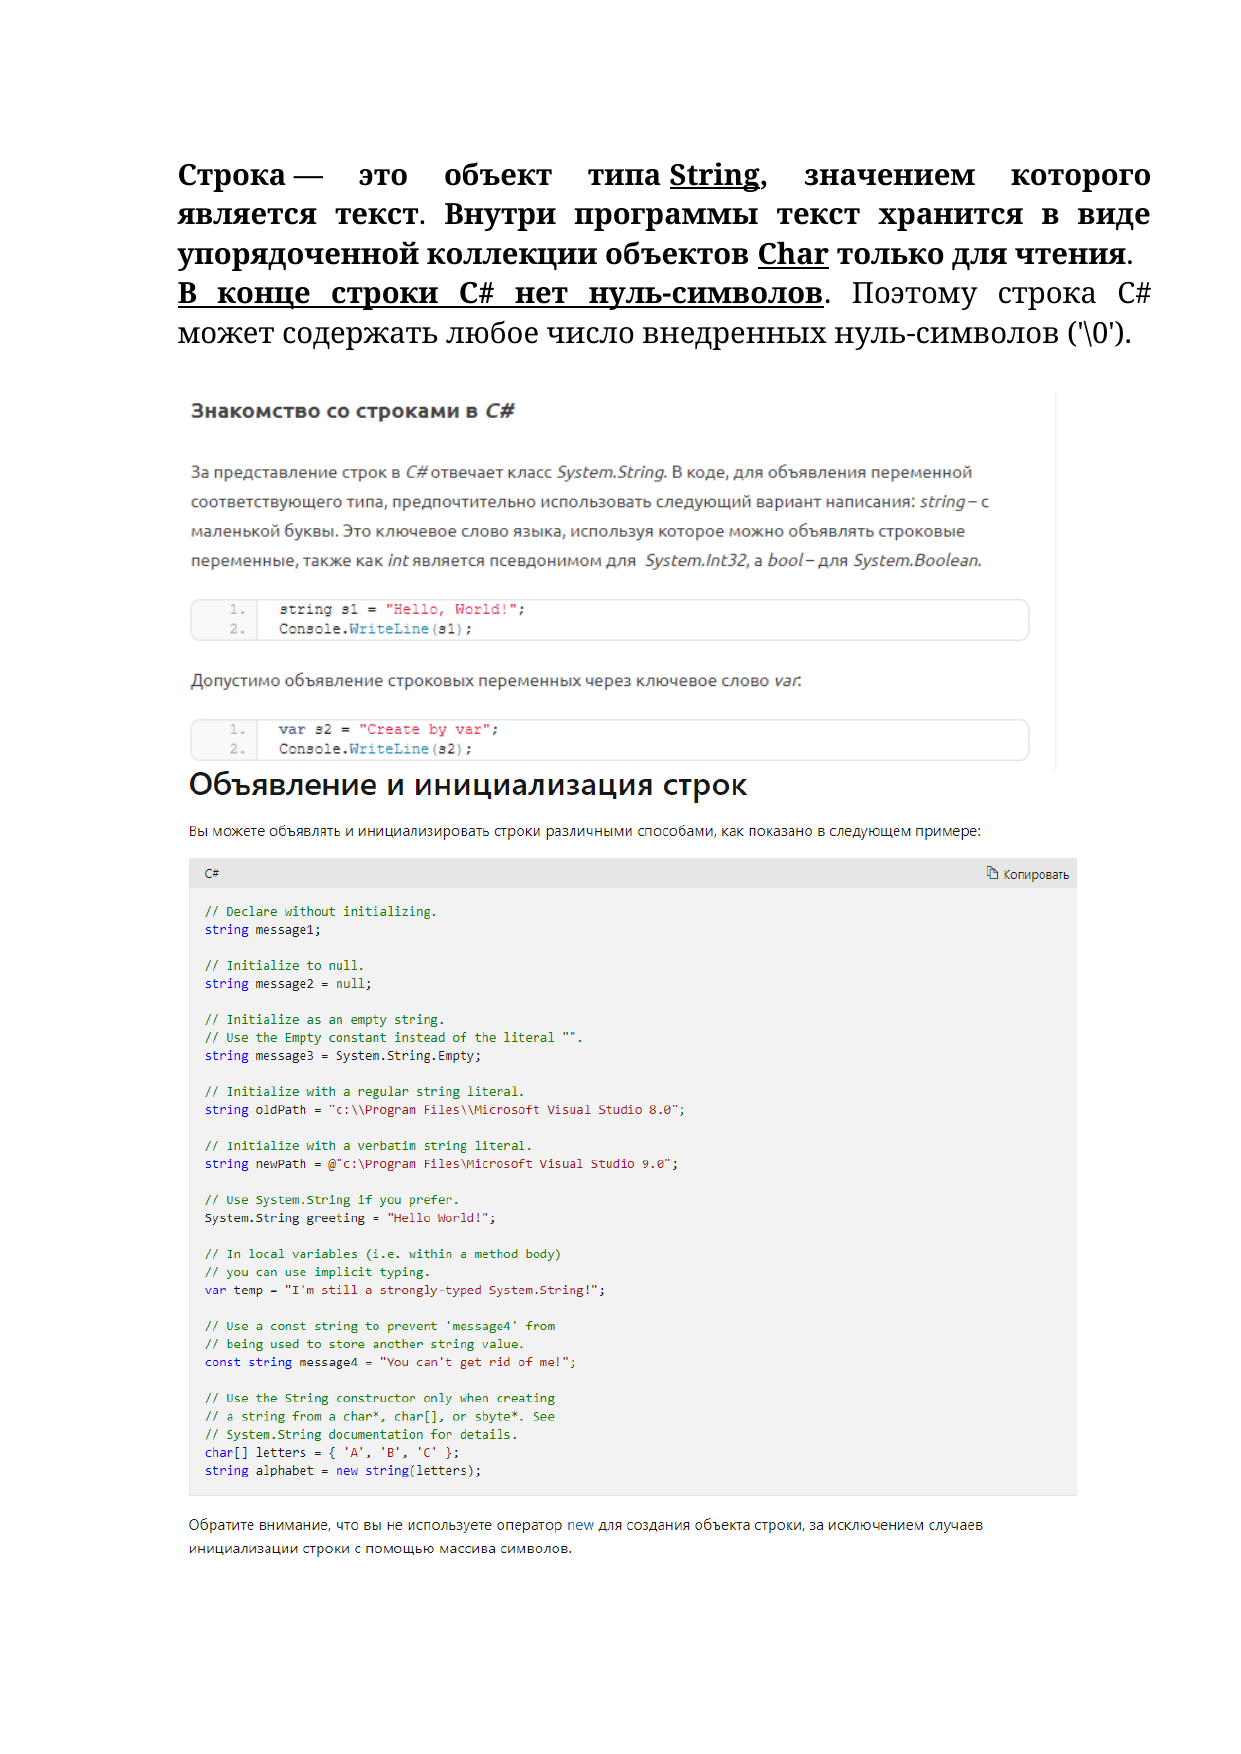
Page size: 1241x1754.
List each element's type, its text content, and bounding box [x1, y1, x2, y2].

text В конце строки C# нет нуль-символов. Поэтому строка C# может содержать любое число внедренных нуль-символов ('\0'). [177, 273, 1152, 352]
text Строка — это объект типа String, значением которого является текст. Внутри программы текст хранится в виде упорядоченной коллекции объектов Char только для чтения. [177, 154, 1152, 273]
picture [177, 391, 1078, 1569]
